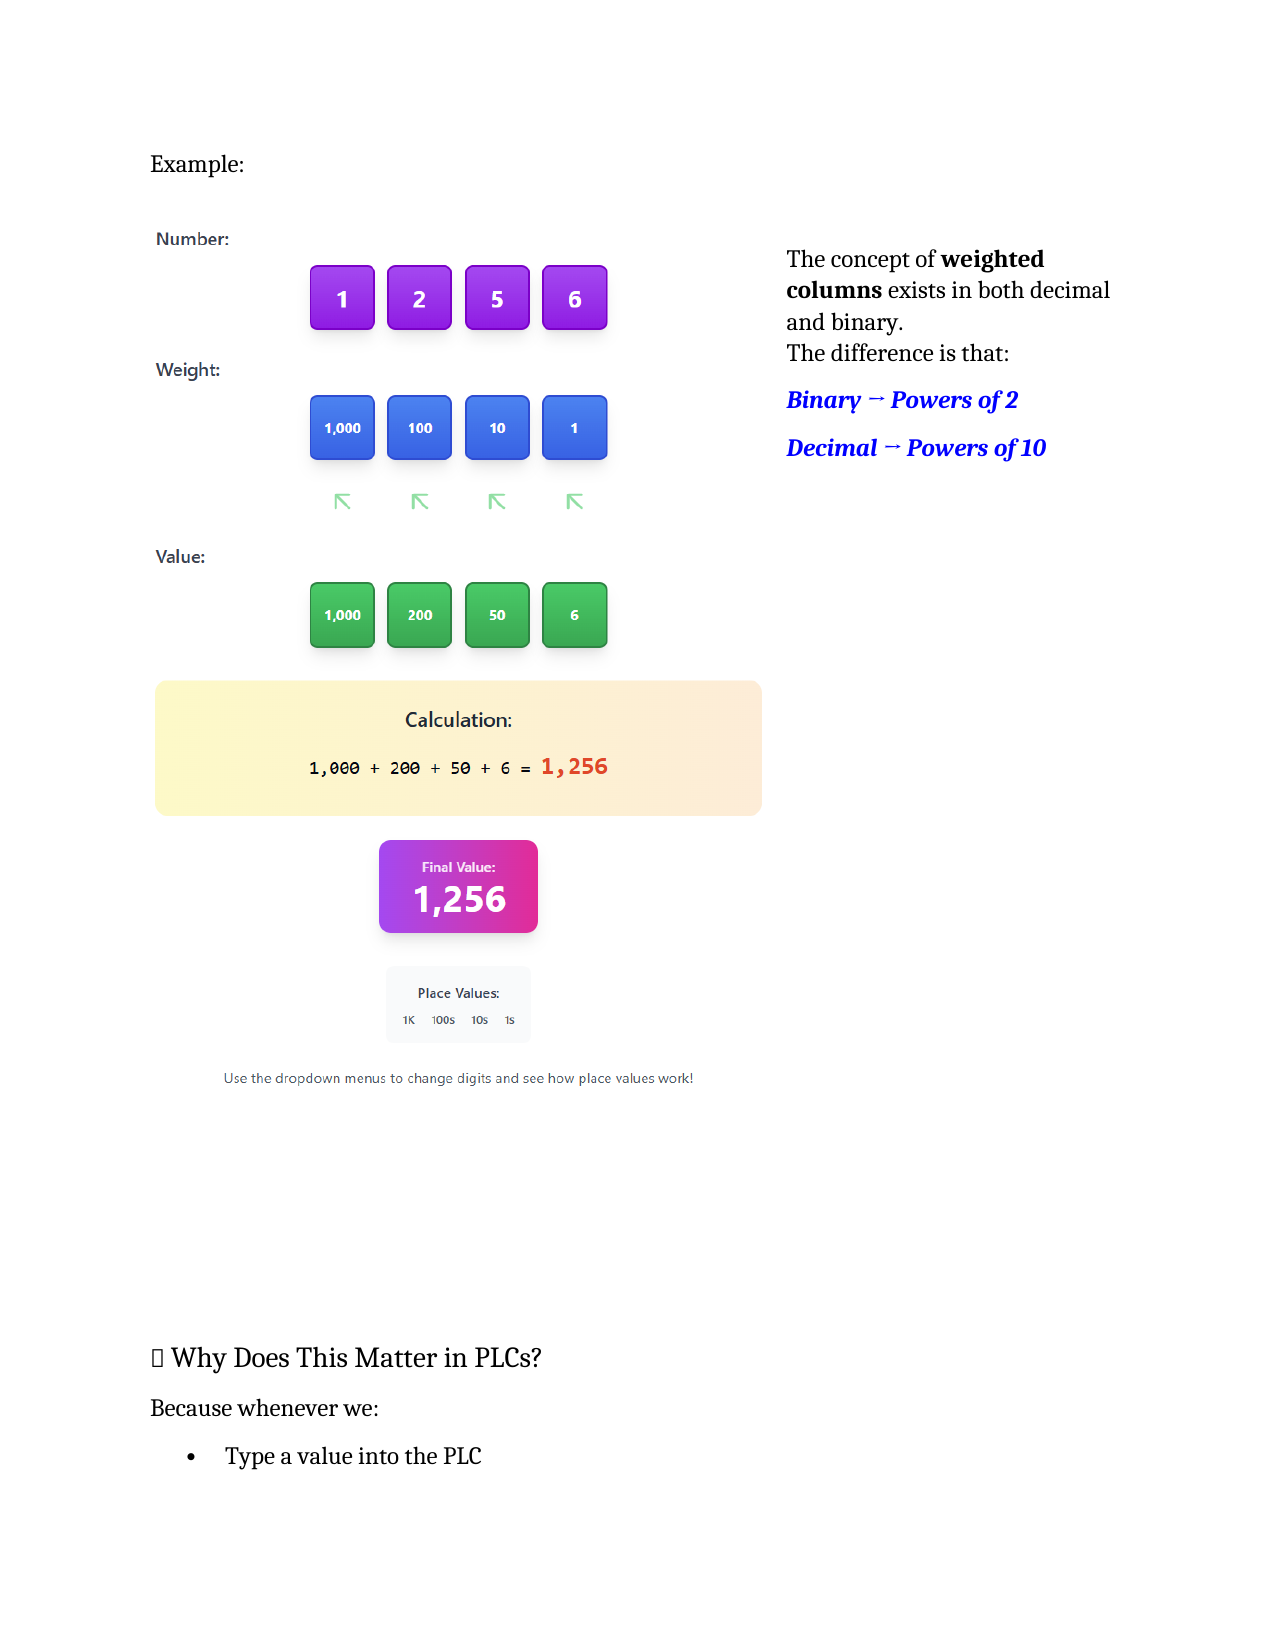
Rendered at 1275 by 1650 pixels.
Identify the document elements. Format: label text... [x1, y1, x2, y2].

text The concept of weighted columns exists in both decimal and binary. The difference is that: [768, 245, 1125, 367]
text Example: [150, 150, 1125, 179]
text Decimal → Powers of 10 [768, 434, 1125, 463]
text 🧠 Why Does This Matter in PLCs? [150, 1340, 1125, 1374]
picture [150, 220, 768, 1092]
text Binary → Powers of 2 [768, 386, 1125, 415]
list Type a value into the PLC [187, 1442, 1125, 1470]
text Because whenever we: [150, 1394, 1125, 1423]
